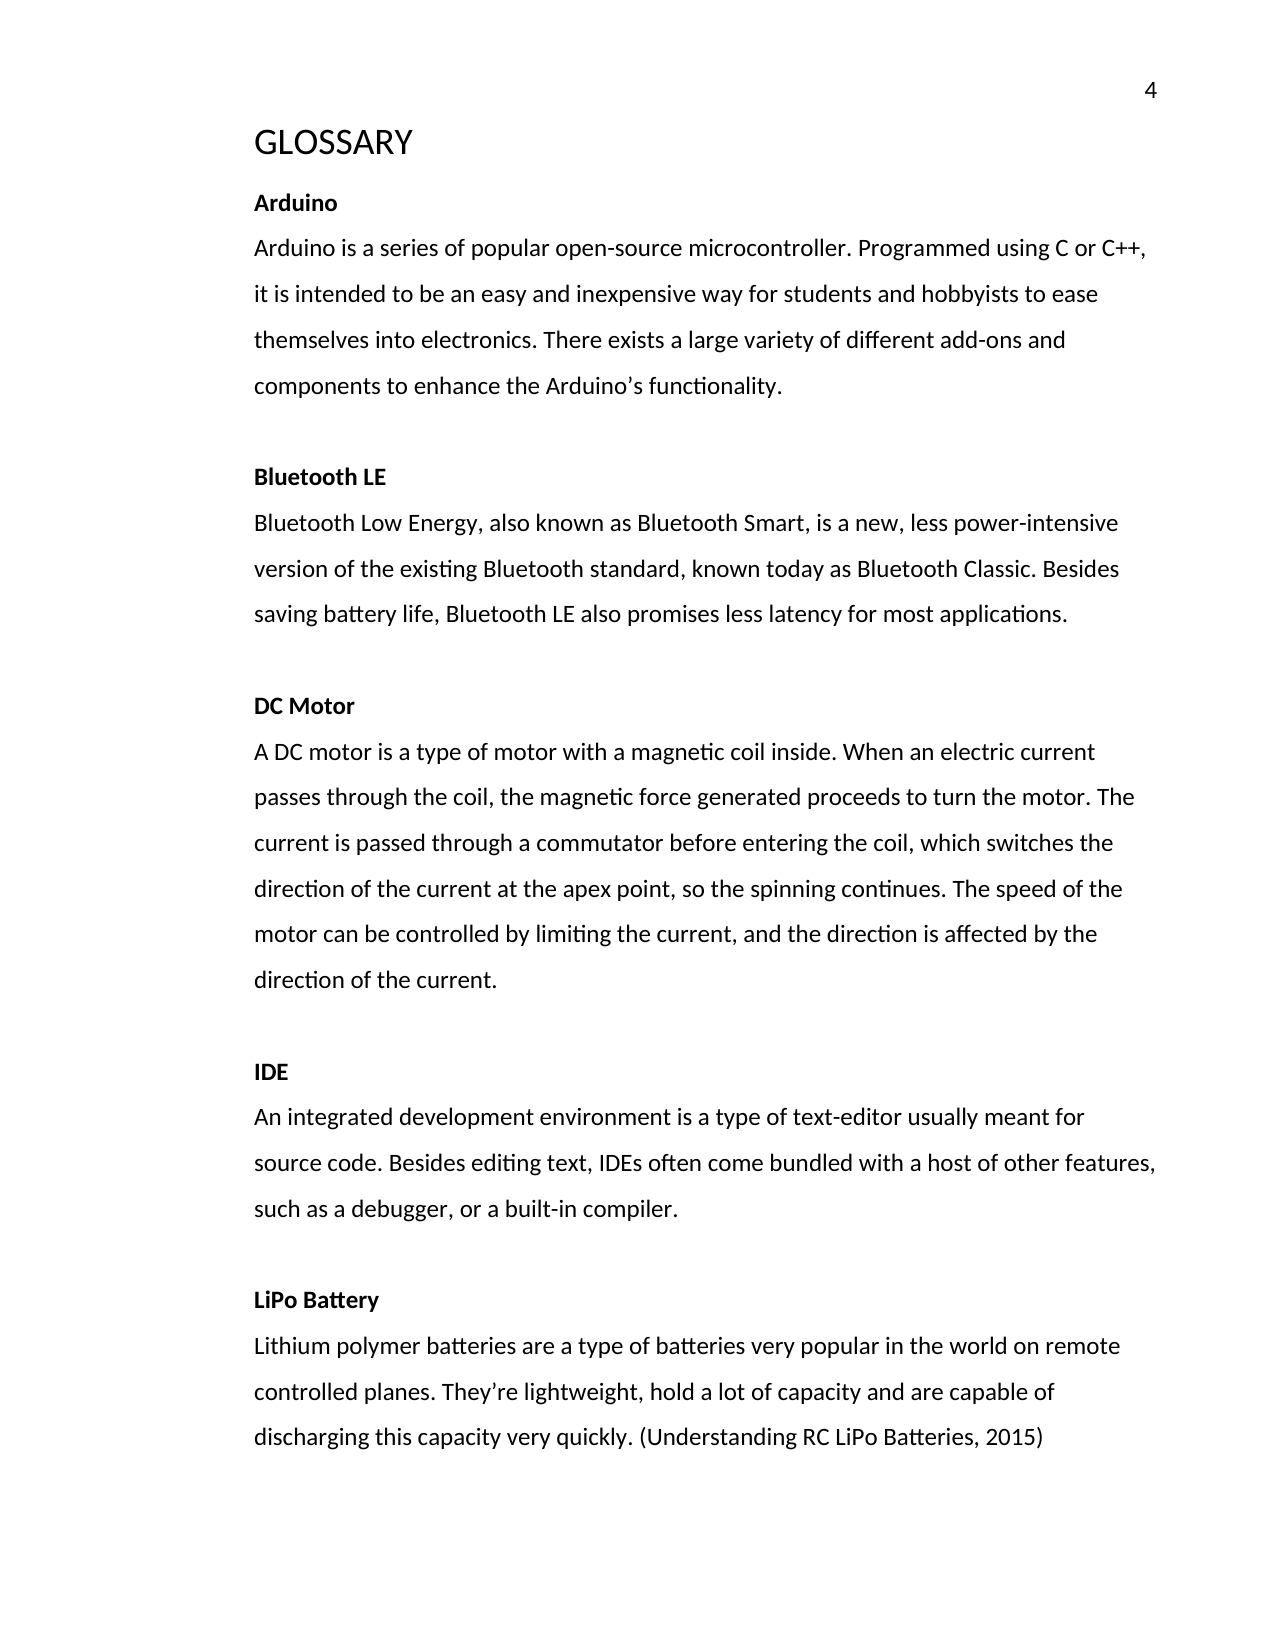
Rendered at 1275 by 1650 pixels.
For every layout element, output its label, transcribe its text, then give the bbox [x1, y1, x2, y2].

text Arduino [254, 187, 1157, 217]
text LiPo Battery [254, 1284, 1157, 1315]
text A DC motor is a type of motor with a magnetic coil inside. When an electric current passes through the coil, the magnetic force generated proceeds to turn the motor. The current is passed through a commutator before entering the coil, which switches the direction of the current at the apex point, so the spinning continues. The speed of the motor can be controlled by limiting the current, and the direction is affected by the direction of the current. [254, 736, 1157, 995]
text DC Motor [254, 690, 1157, 720]
text Arduino is a series of popular open-source microcontroller. Programmed using C or C++, it is intended to be an easy and inexpensive way for students and hobbyists to ease themselves into electronics. There exists a large variety of different add-ons and components to enhance the Arduino’s functionality. [254, 233, 1157, 400]
text An integrated development environment is a type of text-editor usually meant for source code. Besides editing text, IDEs often come bundled with a host of other features, such as a debugger, or a built-in compiler. [254, 1101, 1157, 1223]
text Bluetooth Low Energy, also known as Bluetooth Smart, is a new, less power-intensive version of the existing Bluetooth standard, known today as Bluetooth Classic. Besides saving battery life, Bluetooth LE also promises less latency for most applications. [254, 507, 1157, 629]
text Bluetooth LE [254, 461, 1157, 492]
text Lithium polymer batteries are a type of batteries very popular in the world on remote controlled planes. They’re lightweight, hold a lot of capacity and are capable of discharging this capacity very quickly. (Understanding RC LiPo Batteries, 2015) [254, 1330, 1157, 1452]
subtitle Glossary [254, 118, 1157, 164]
text IDE [254, 1056, 1157, 1086]
